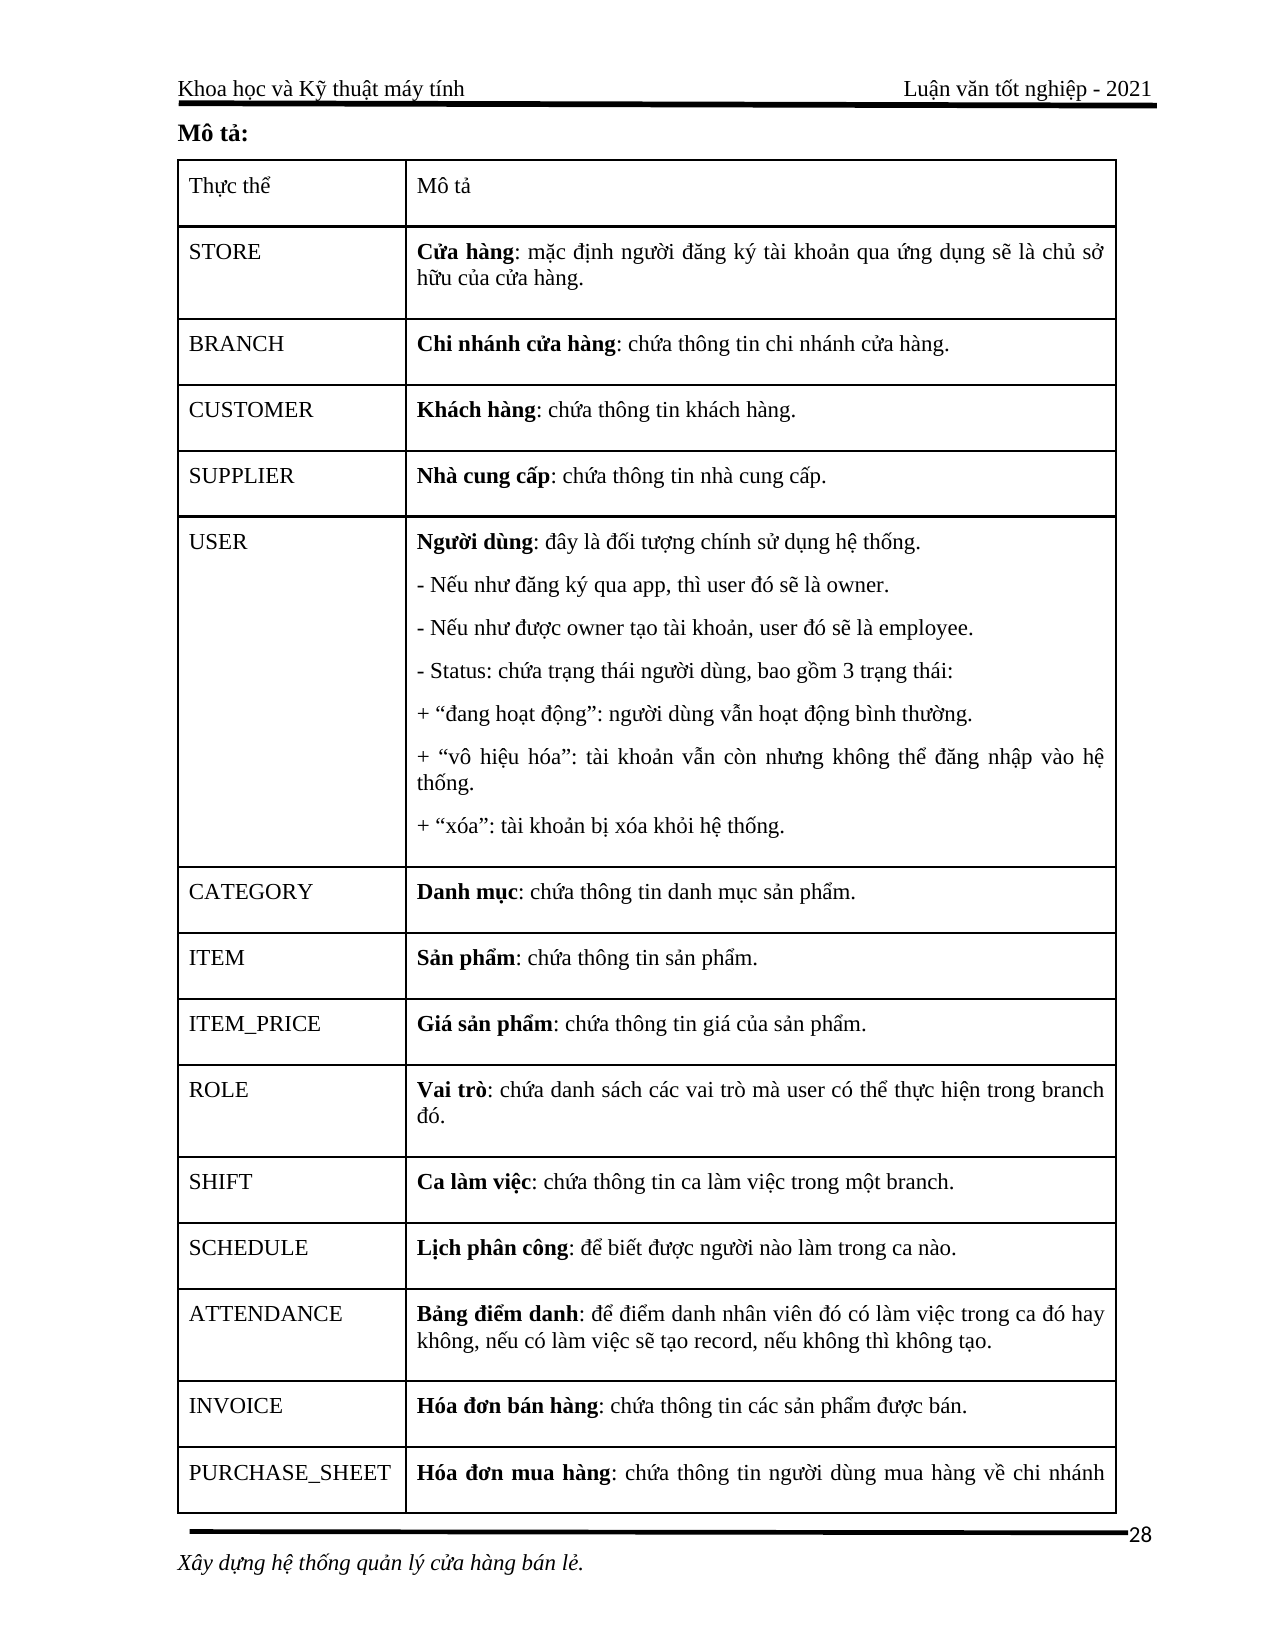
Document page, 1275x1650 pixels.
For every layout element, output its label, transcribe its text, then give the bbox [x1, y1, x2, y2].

table_header Thực thể [179, 161, 405, 225]
table_cell SHIFT [179, 1158, 405, 1222]
table_cell Vai trò: chứa danh sách các vai trò mà user có thể thực hiện trong branch đó. [407, 1066, 1115, 1156]
table_cell CATEGORY [179, 868, 405, 932]
table_cell Giá sản phẩm: chứa thông tin giá của sản phẩm. [407, 1000, 1115, 1064]
table_cell INVOICE [179, 1382, 405, 1446]
table_cell SUPPLIER [179, 452, 405, 515]
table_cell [407, 1448, 1115, 1512]
table_cell PURCHASE_SHEET [179, 1448, 405, 1512]
table_cell Bảng điểm danh: để điểm danh nhân viên đó có làm việc trong ca đó hay không, nếu có làm việc sẽ tạo record, nếu không thì không tạo. [407, 1290, 1115, 1380]
table_cell ITEM_PRICE [179, 1000, 405, 1064]
table_cell Danh mục: chứa thông tin danh mục sản phẩm. [407, 868, 1115, 932]
table_cell Hóa đơn bán hàng: chứa thông tin các sản phẩm được bán. [407, 1382, 1115, 1446]
table_cell ATTENDANCE [179, 1290, 405, 1380]
table_cell Sản phẩm: chứa thông tin sản phẩm. [407, 934, 1115, 998]
table_cell Ca làm việc: chứa thông tin ca làm việc trong một branch. [407, 1158, 1115, 1222]
table_cell USER [179, 518, 405, 866]
table_cell STORE [179, 228, 405, 318]
table_cell ITEM [179, 934, 405, 998]
table_cell CUSTOMER [179, 386, 405, 449]
table_cell Lịch phân công: để biết được người nào làm trong ca nào. [407, 1224, 1115, 1288]
text Mô tả: [177, 118, 1152, 147]
table_cell Khách hàng: chứa thông tin khách hàng. [407, 386, 1115, 449]
table_cell SCHEDULE [179, 1224, 405, 1288]
table_cell ROLE [179, 1066, 405, 1156]
table_cell Người dùng: đây là đối tượng chính sử dụng hệ thống. - Nếu như đăng ký qua app, thì user đó sẽ là owner. - Nếu như được owner tạo tài khoản, user đó sẽ là employee. - Status: chứa trạng thái người dùng, bao gồm 3 trạng thái: + “đang hoạt động”: người dùng vẫn hoạt động bình thường. + “vô hiệu hóa”: tài khoản vẫn còn nhưng không thể đăng nhập vào hệ thống. + “xóa”: tài khoản bị xóa khỏi hệ thống. [407, 518, 1115, 866]
table_cell Cửa hàng: mặc định người đăng ký tài khoản qua ứng dụng sẽ là chủ sở hữu của cửa hàng. [407, 228, 1115, 318]
table_cell Chi nhánh cửa hàng: chứa thông tin chi nhánh cửa hàng. [407, 320, 1115, 383]
table_header Mô tả [407, 161, 1115, 225]
table_cell Nhà cung cấp: chứa thông tin nhà cung cấp. [407, 452, 1115, 515]
table_cell BRANCH [179, 320, 405, 383]
